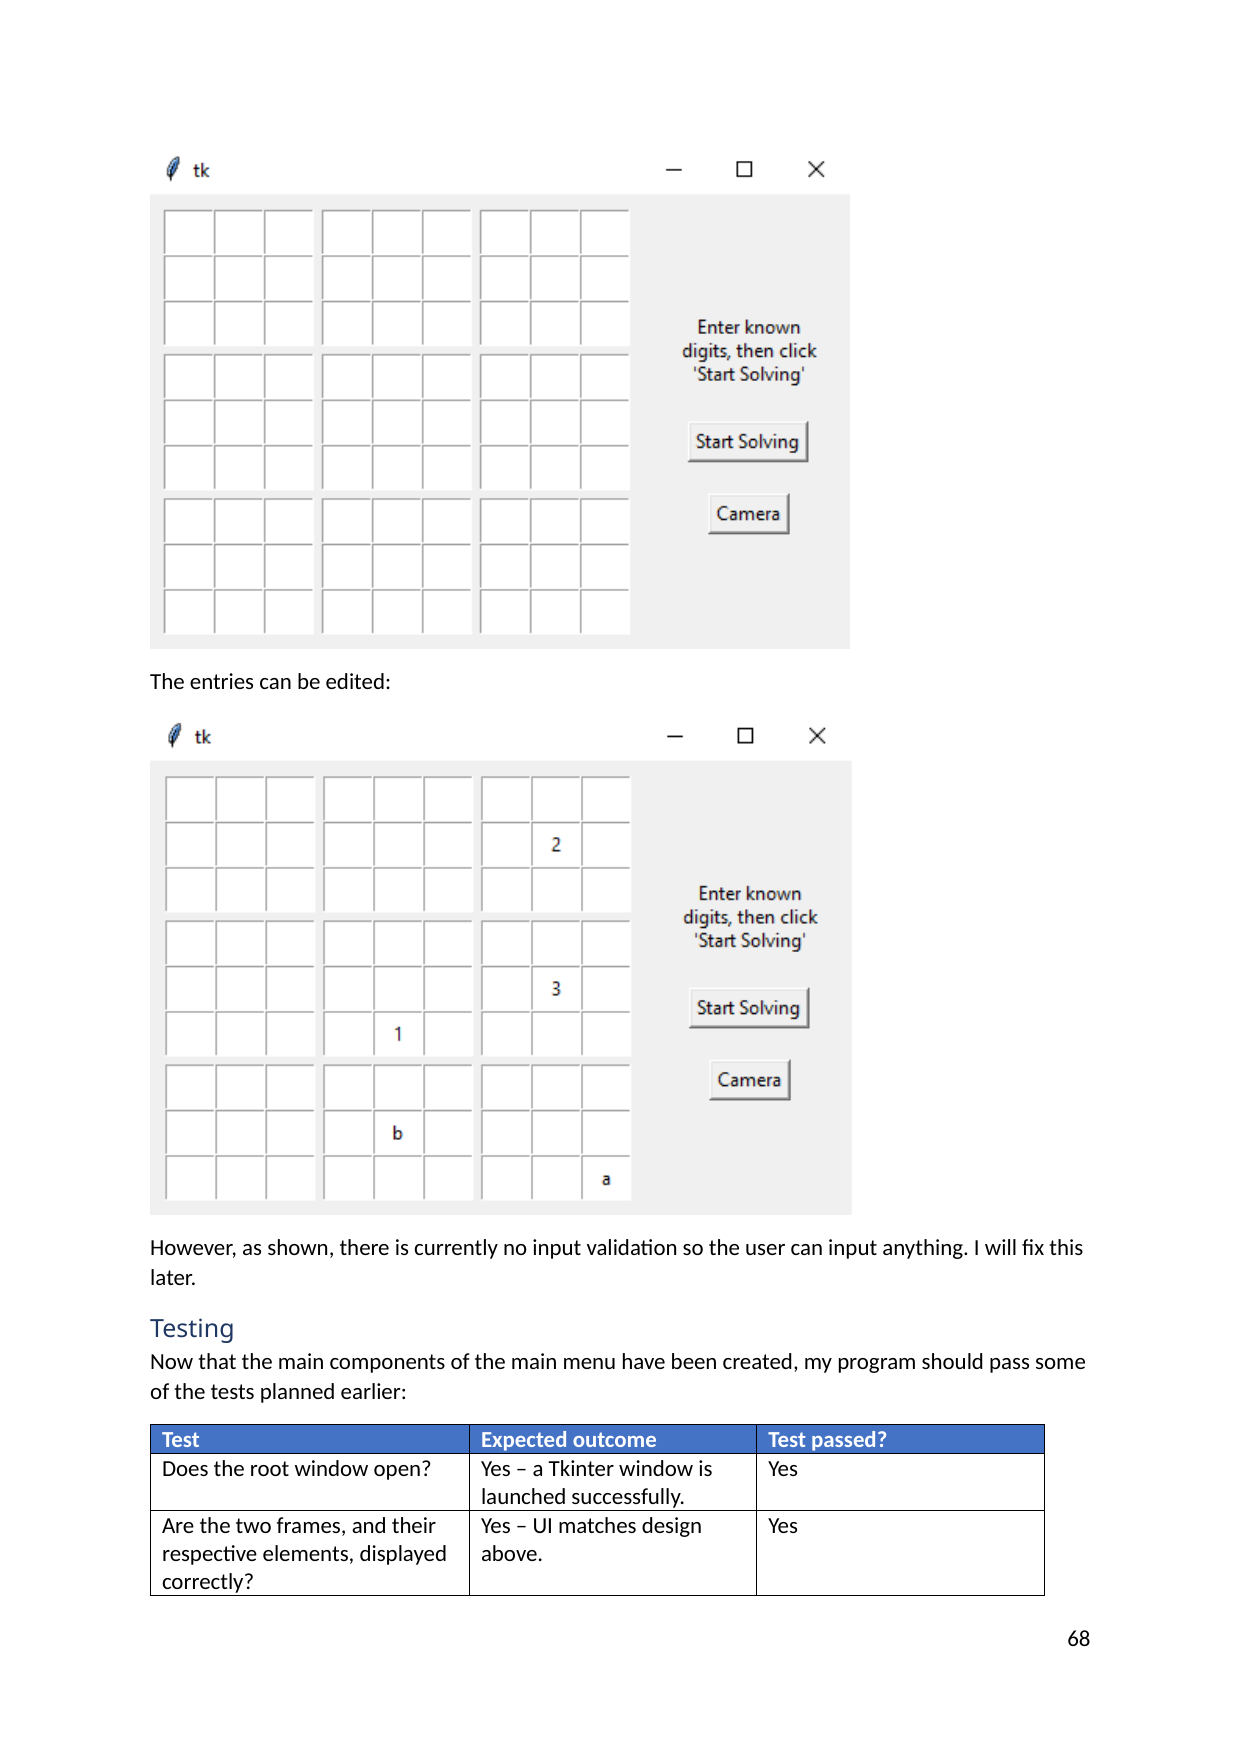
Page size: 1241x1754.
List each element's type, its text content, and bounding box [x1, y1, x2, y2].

table_cell Are the two frames, and their respective elements, displayed correctly? [151, 1511, 469, 1595]
text However, as shown, there is currently no input validation so the user can input anything. I will fix this later. [150, 1233, 1090, 1291]
table_cell Does the root window open? [151, 1454, 469, 1510]
table_header Test [151, 1425, 469, 1453]
table_cell Yes – UI matches design above. [470, 1511, 756, 1595]
subtitle Testing [150, 1310, 1090, 1344]
table_header Expected outcome [470, 1425, 756, 1453]
table_cell Yes – a Tkinter window is launched successfully. [470, 1454, 756, 1510]
table_cell Yes [757, 1454, 1044, 1510]
text The entries can be edited: [150, 667, 1090, 695]
picture [150, 714, 852, 1215]
text Now that the main components of the main menu have been created, my program should pass some of the tests planned earlier: [150, 1347, 1090, 1405]
picture [150, 150, 851, 649]
table_header Test passed? [757, 1425, 1044, 1453]
table_cell Yes [757, 1511, 1044, 1595]
